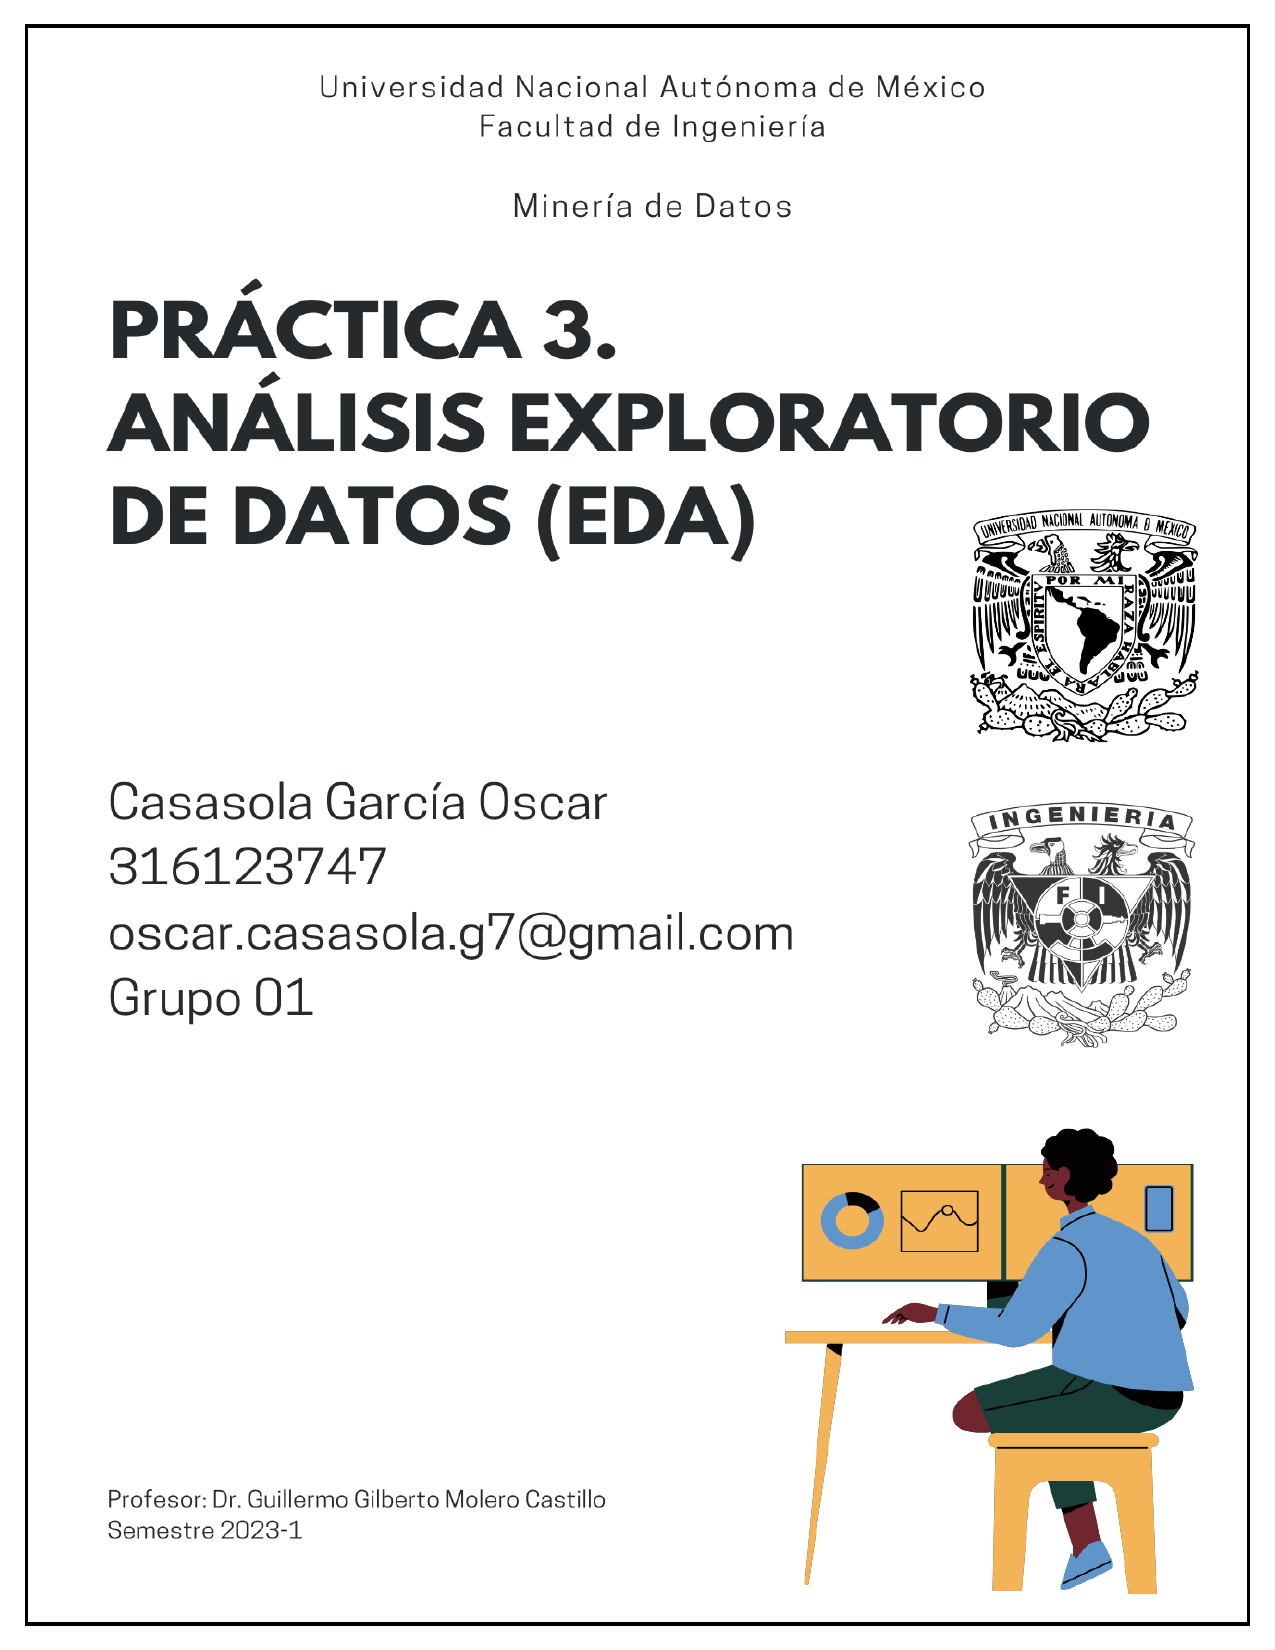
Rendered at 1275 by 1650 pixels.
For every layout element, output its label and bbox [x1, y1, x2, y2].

picture [39, 29, 1236, 1602]
